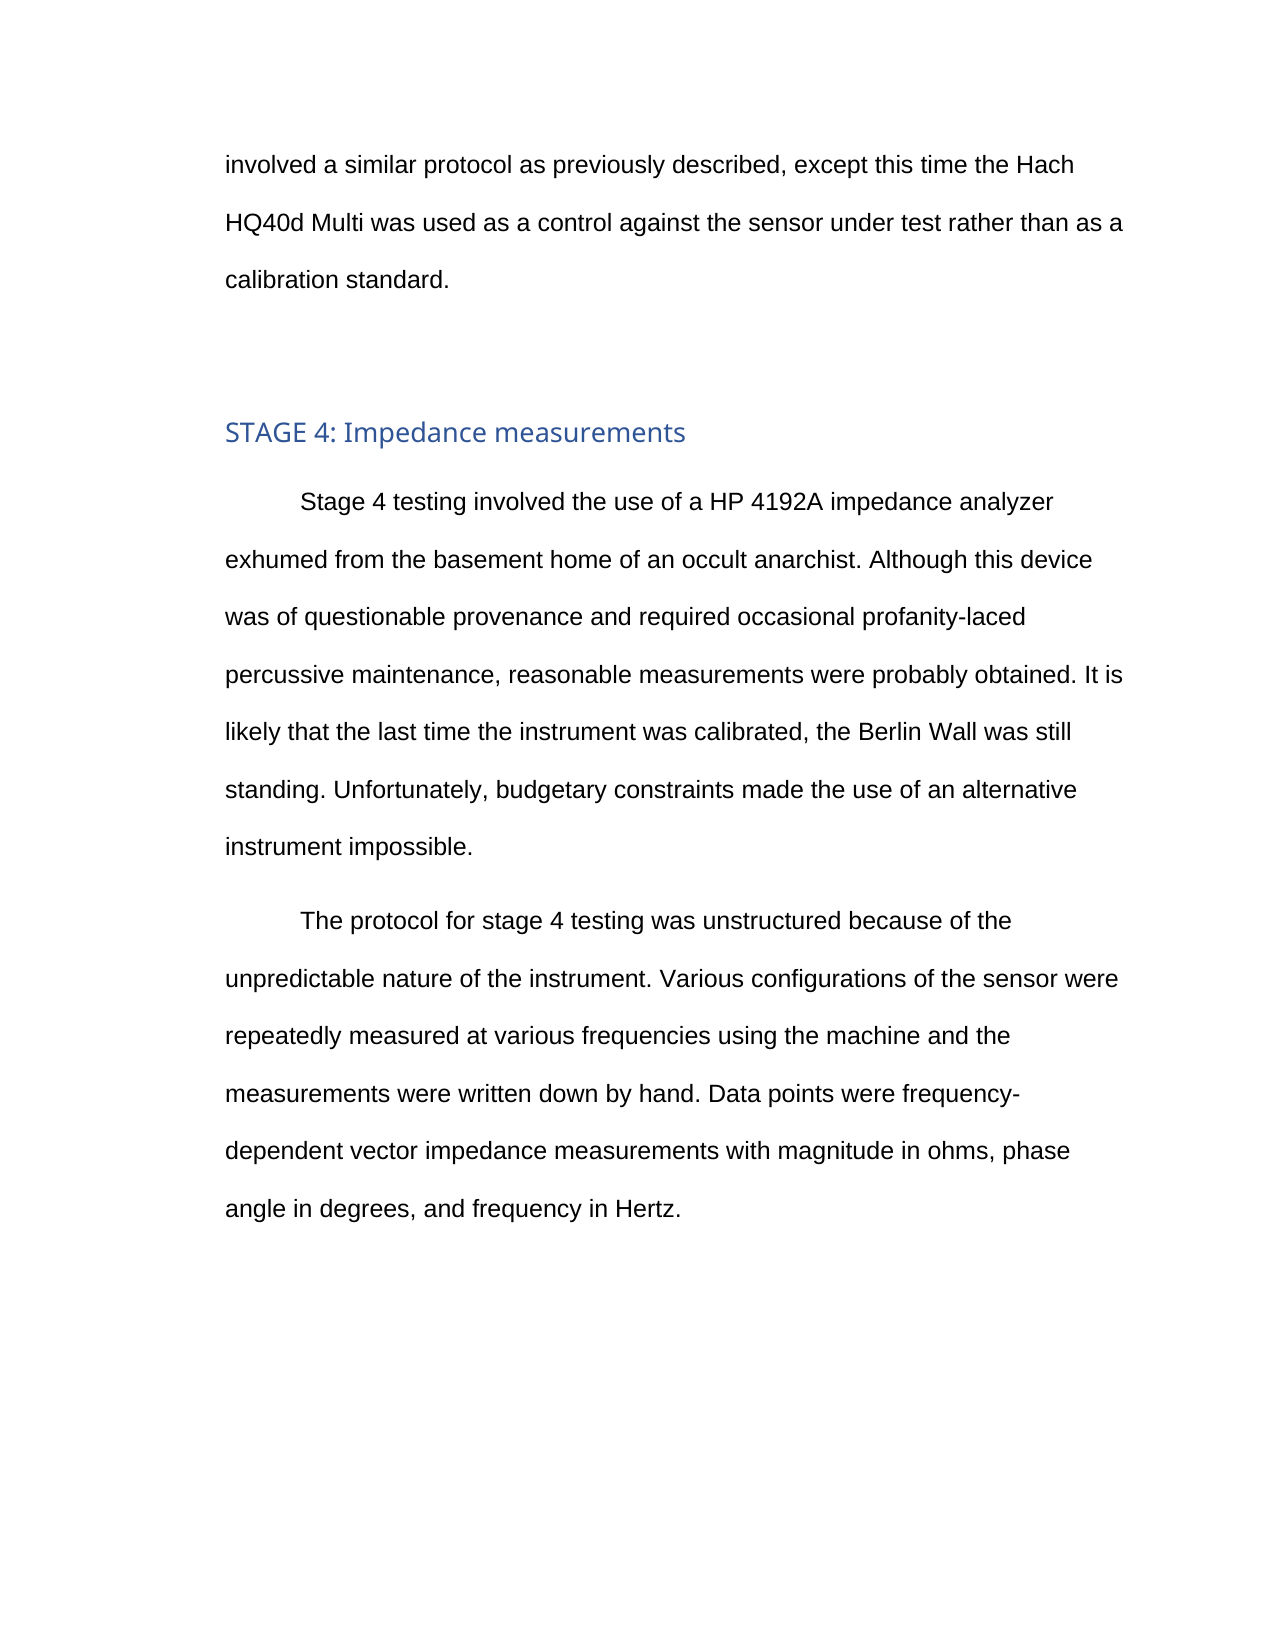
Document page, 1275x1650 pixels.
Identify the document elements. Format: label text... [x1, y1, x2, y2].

text Stage 4 testing involved the use of a HP 4192A impedance analyzer exhumed from the basement home of an occult anarchist. Although this device was of questionable provenance and required occasional profanity-laced percussive maintenance, reasonable measurements were probably obtained. It is likely that the last time the instrument was calibrated, the Berlin Wall was still standing. Unfortunately, budgetary constraints made the use of an alternative instrument impossible. [225, 487, 1125, 861]
subtitle STAGE 4: Impedance measurements [225, 413, 1125, 450]
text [225, 150, 1125, 294]
text The protocol for stage 4 testing was unstructured because of the unpredictable nature of the instrument. Various configurations of the sensor were repeatedly measured at various frequencies using the machine and the measurements were written down by hand. Data points were frequency-dependent vector impedance measurements with magnitude in ohms, phase angle in degrees, and frequency in Hertz. [225, 906, 1125, 1222]
